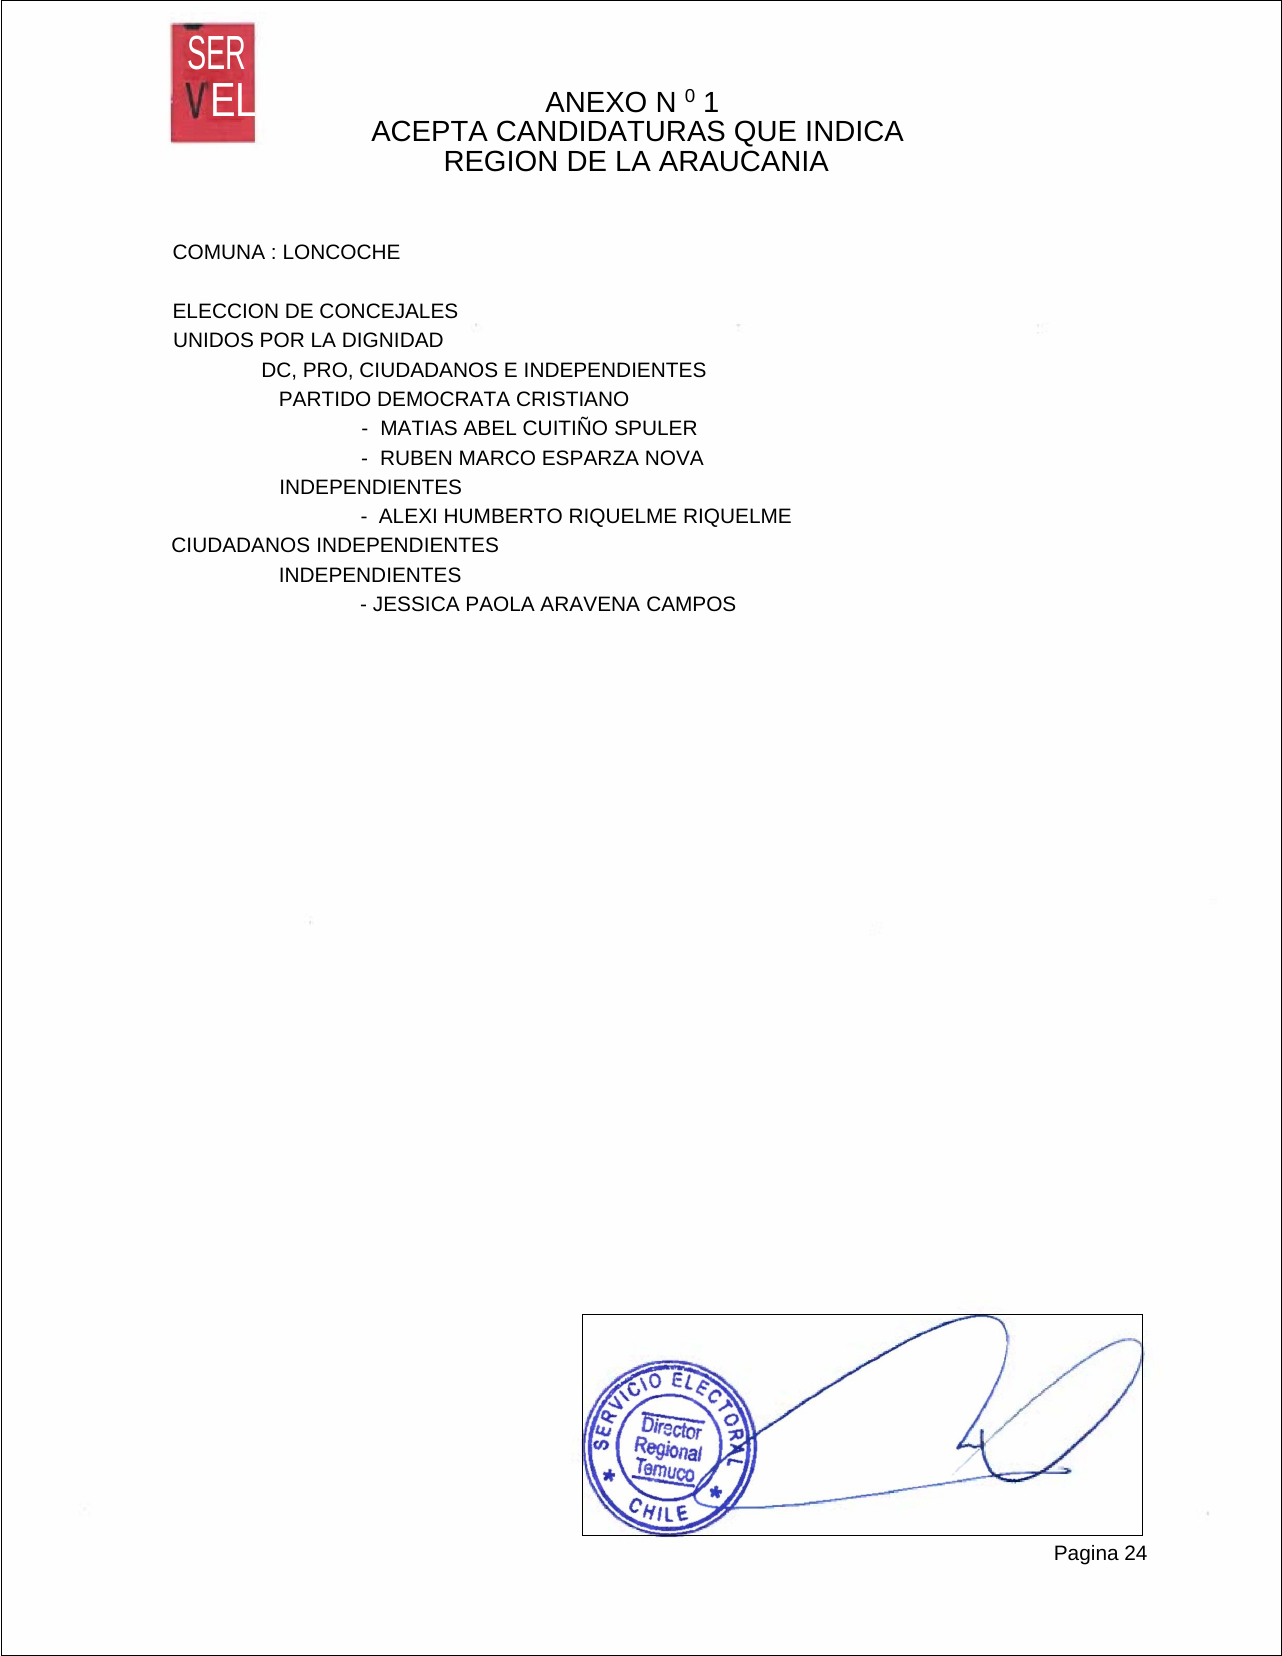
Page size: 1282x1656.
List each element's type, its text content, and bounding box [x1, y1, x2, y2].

text EL ANEXO N 0 1 [210, 79, 1158, 121]
text ELECCION DE CONCEJALES UNIDOS POR LA DIGNIDAD [172, 299, 461, 352]
text INDEPENDIENTES [278, 562, 1158, 586]
subtitle SER [187, 31, 1158, 79]
list JESSICA PAOLA ARAVENA CAMPOS [360, 592, 1158, 616]
picture [2, 1, 1281, 1655]
text COMUNA : LONCOCHE [172, 240, 1158, 264]
list ALEXI HUMBERTO RIQUELME RIQUELME CIUDADANOS INDEPENDIENTES [171, 504, 792, 557]
text DC, PRO, CIUDADANOS E INDEPENDIENTES PARTIDO DEMOCRATA CRISTIANO [261, 357, 709, 411]
text ACEPTA CANDIDATURAS QUE INDICA [368, 121, 746, 146]
list RUBEN MARCO ESPARZA NOVA INDEPENDIENTES [279, 446, 704, 499]
text REGION DE LA ARAUCANIA [368, 146, 904, 178]
list MATIAS ABEL CUITIÑO SPULER [361, 416, 1158, 440]
text Pagina 24 [160, 1540, 1147, 1564]
text ACEPTA CANDIDATURAS QUE INDICA [746, 121, 907, 146]
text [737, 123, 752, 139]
